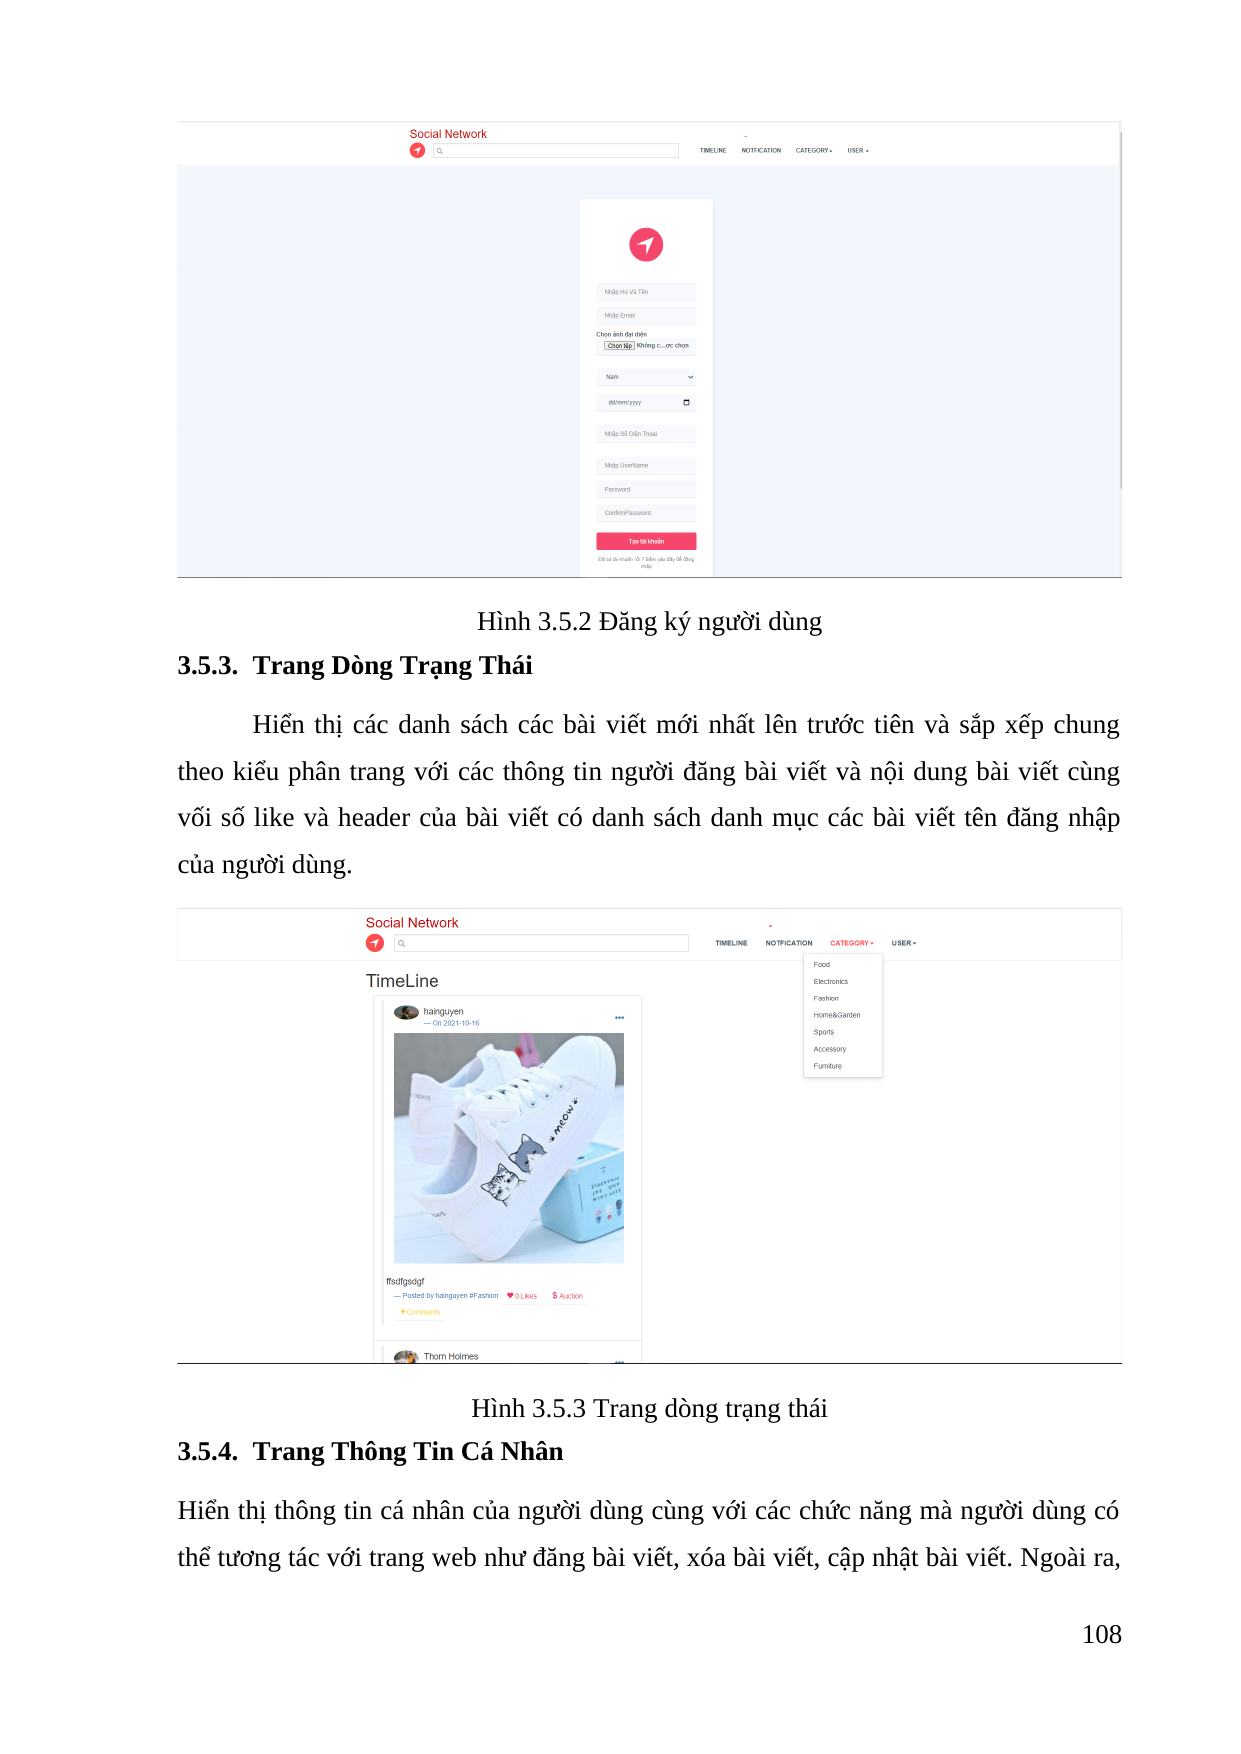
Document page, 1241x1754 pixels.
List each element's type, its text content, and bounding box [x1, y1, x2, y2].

picture [177, 907, 1123, 1364]
text Hiển thị các danh sách các bài viết mới nhất lên trước tiên và sắp xếp chung theo kiểu phân trang với các thông tin người đăng bài viết và nội dung bài viết cùng vối số like và header của bài viết có danh sách danh mục các bài viết tên đăng nhập của người dùng. [177, 708, 1122, 879]
subtitle Trang Thông Tin Cá Nhân [177, 1435, 1122, 1466]
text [177, 1494, 1122, 1572]
picture [177, 118, 1123, 578]
text Hình 3.5.2 Đăng ký người dùng [177, 605, 1122, 637]
text Hình 3.5.3 Trang dòng trạng thái [177, 1392, 1122, 1423]
subtitle Trang Dòng Trạng Thái [177, 649, 1122, 680]
